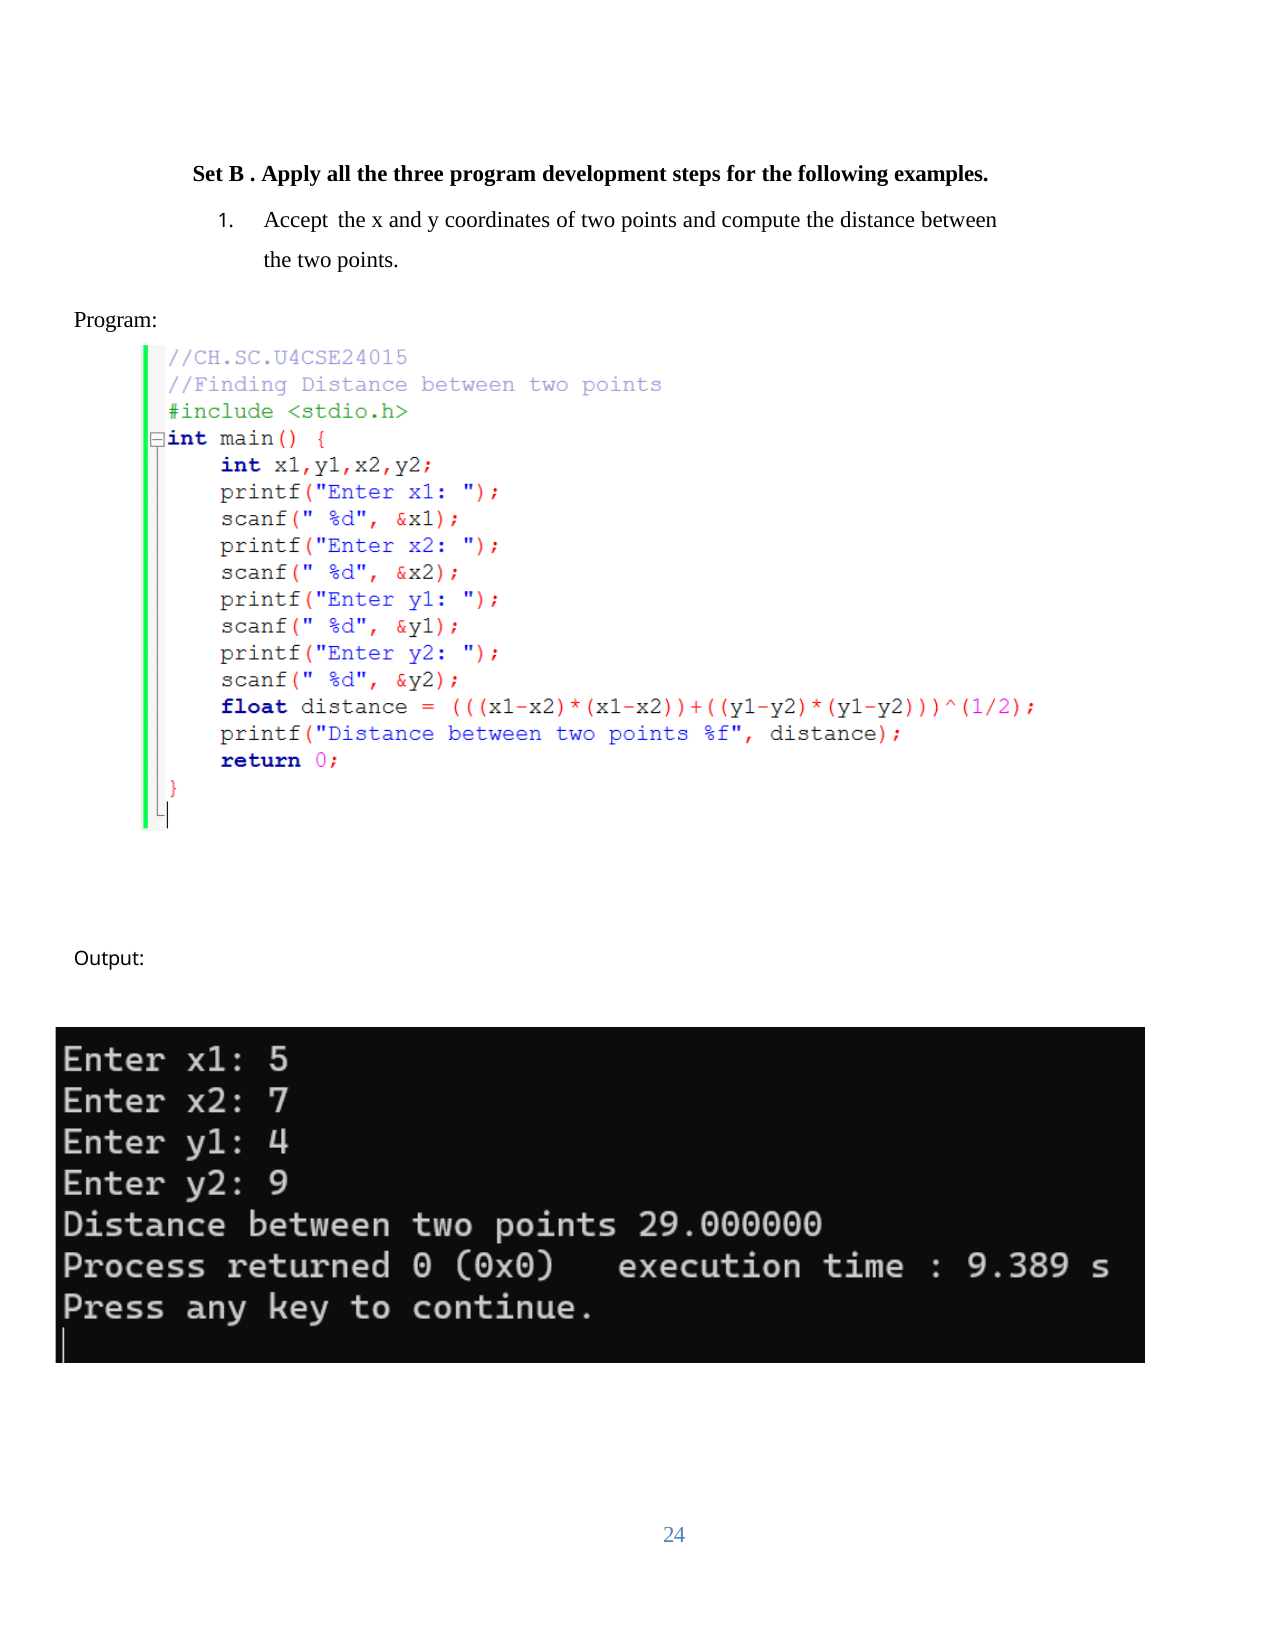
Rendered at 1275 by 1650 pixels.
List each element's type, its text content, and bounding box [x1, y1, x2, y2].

picture [139, 345, 1067, 830]
text Program: [74, 307, 1275, 333]
subtitle Set B . Apply all the three program development steps for the following examples. [192, 159, 1275, 186]
picture [54, 1027, 1145, 1362]
list Accept the x and y coordinates of two points and compute the distance between the two points. [217, 206, 1027, 273]
text Output: [74, 944, 1275, 971]
